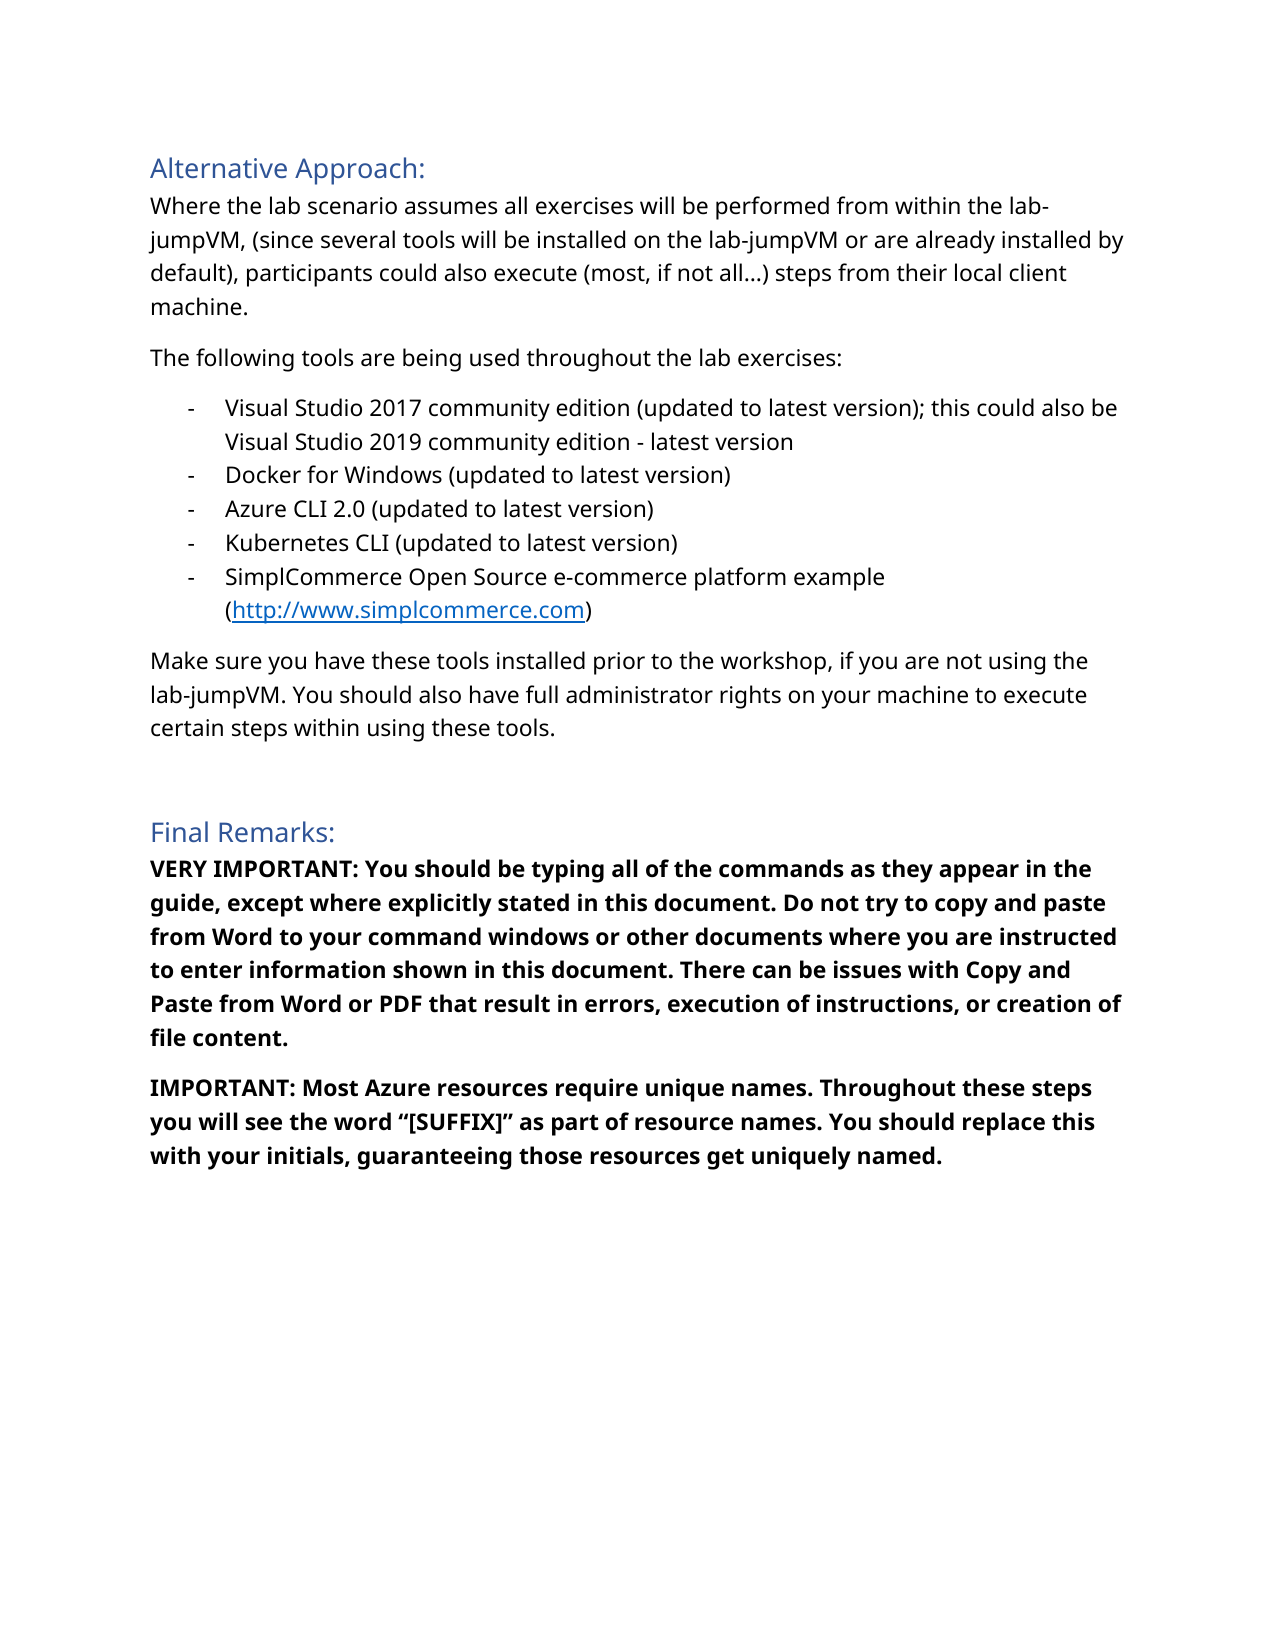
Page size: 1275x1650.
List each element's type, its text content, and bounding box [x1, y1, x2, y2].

list Azure CLI 2.0 (updated to latest version) [187, 493, 1125, 524]
subtitle Alternative Approach: [150, 150, 1125, 187]
list Docker for Windows (updated to latest version) [187, 459, 1125, 491]
list SimplCommerce Open Source e-commerce platform example (http://www.simplcommerce.com) [187, 561, 1125, 626]
subtitle Final Remarks: [150, 813, 1125, 850]
text Make sure you have these tools installed prior to the workshop, if you are not using the lab-jumpVM. You should also have full administrator rights on your machine to execute certain steps within using these tools. [150, 645, 1125, 743]
text IMPORTANT: Most Azure resources require unique names. Throughout these steps you will see the word “[SUFFIX]” as part of resource names. You should replace this with your initials, guaranteeing those resources get uniquely named. [150, 1072, 1125, 1171]
text The following tools are being used throughout the lab exercises: [150, 341, 1125, 373]
text VERY IMPORTANT: You should be typing all of the commands as they appear in the guide, except where explicitly stated in this document. Do not try to copy and paste from Word to your command windows or other documents where you are instructed to enter information shown in this document. There can be issues with Copy and Paste from Word or PDF that result in errors, execution of instructions, or creation of file content. [150, 853, 1125, 1053]
list Visual Studio 2017 community edition (updated to latest version); this could also be Visual Studio 2019 community edition - latest version [187, 392, 1125, 457]
list Kubernetes CLI (updated to latest version) [187, 527, 1125, 558]
text Where the lab scenario assumes all exercises will be performed from within the lab-jumpVM, (since several tools will be installed on the lab-jumpVM or are already installed by default), participants could also execute (most, if not all…) steps from their local client machine. [150, 190, 1125, 322]
